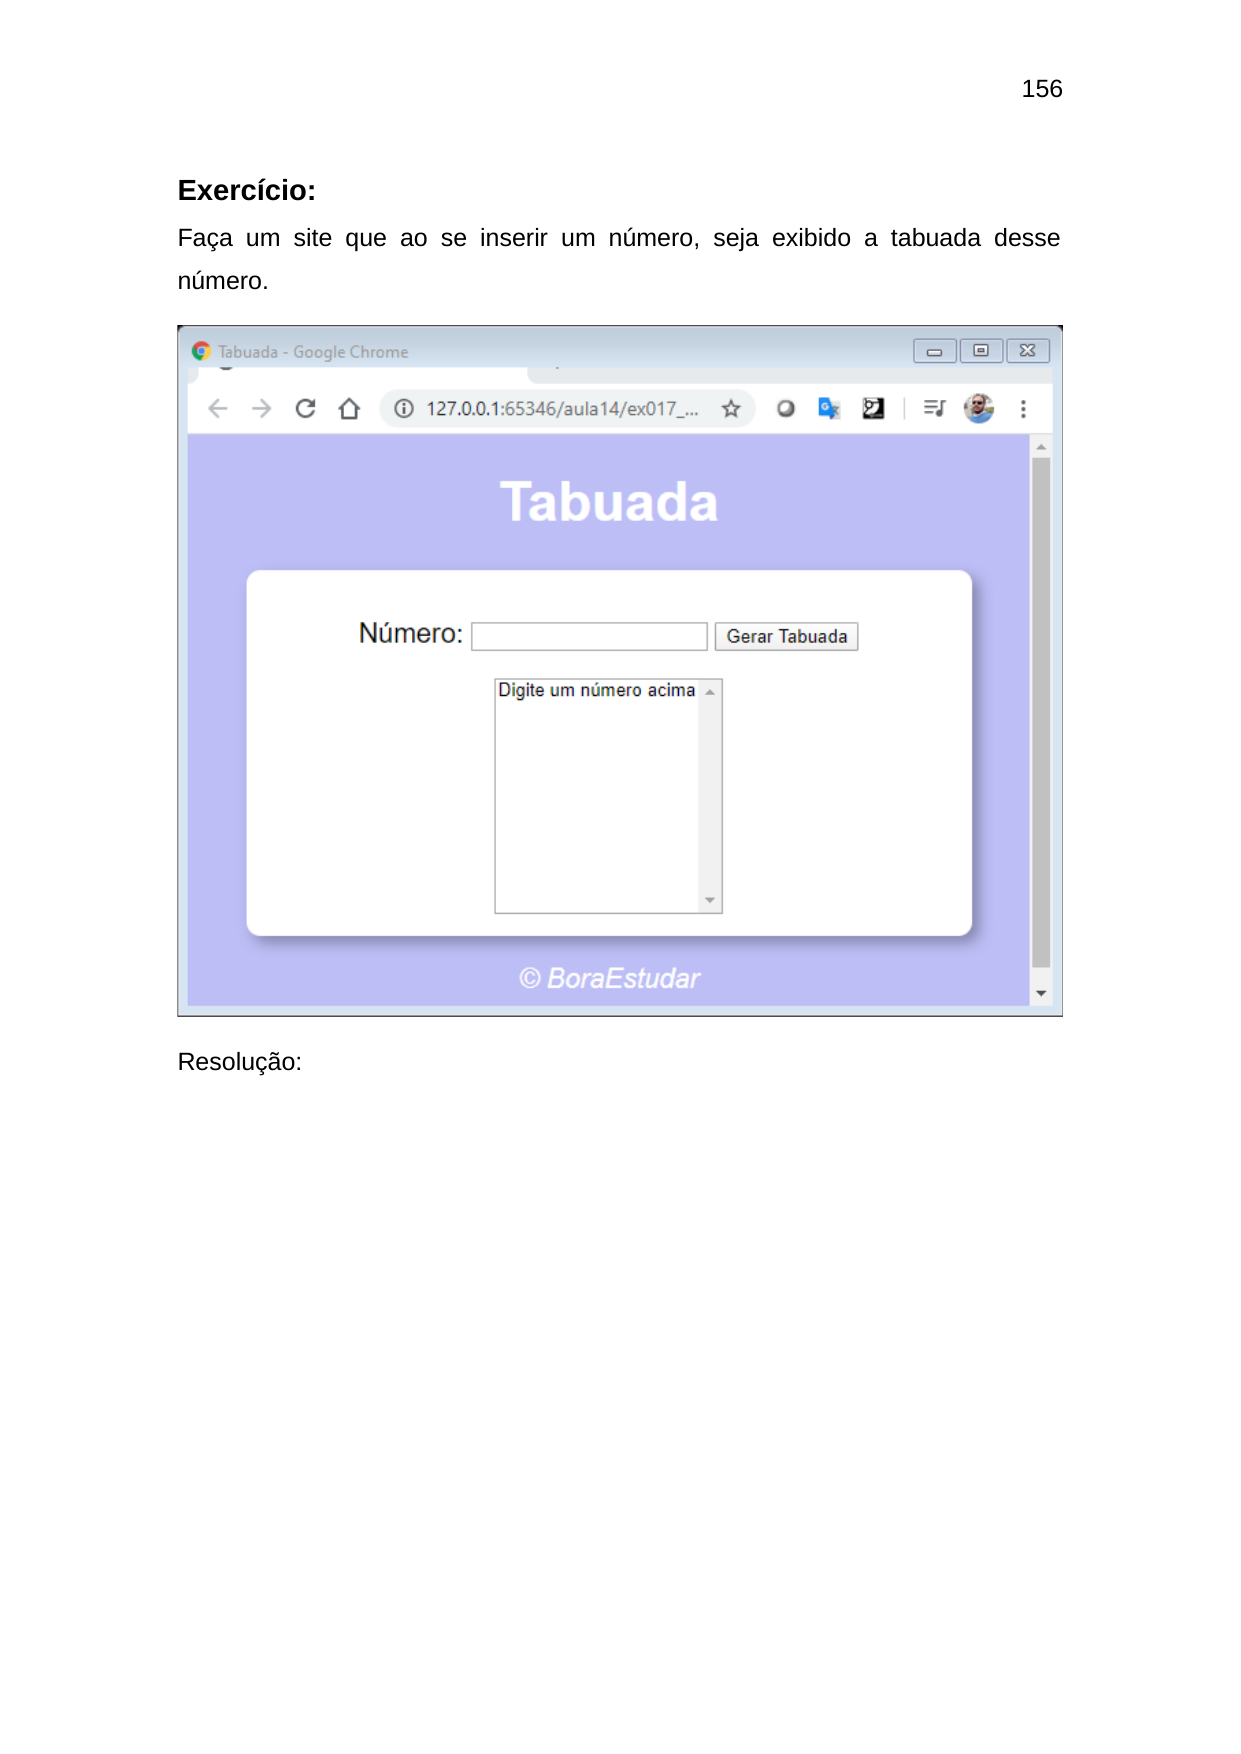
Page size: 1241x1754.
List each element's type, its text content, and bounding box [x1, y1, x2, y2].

subtitle Exercício: [177, 173, 1063, 206]
text Faça um site que ao se inserir um número, seja exibido a tabuada desse número. [177, 223, 1063, 295]
text Resolução: [177, 1047, 1063, 1076]
